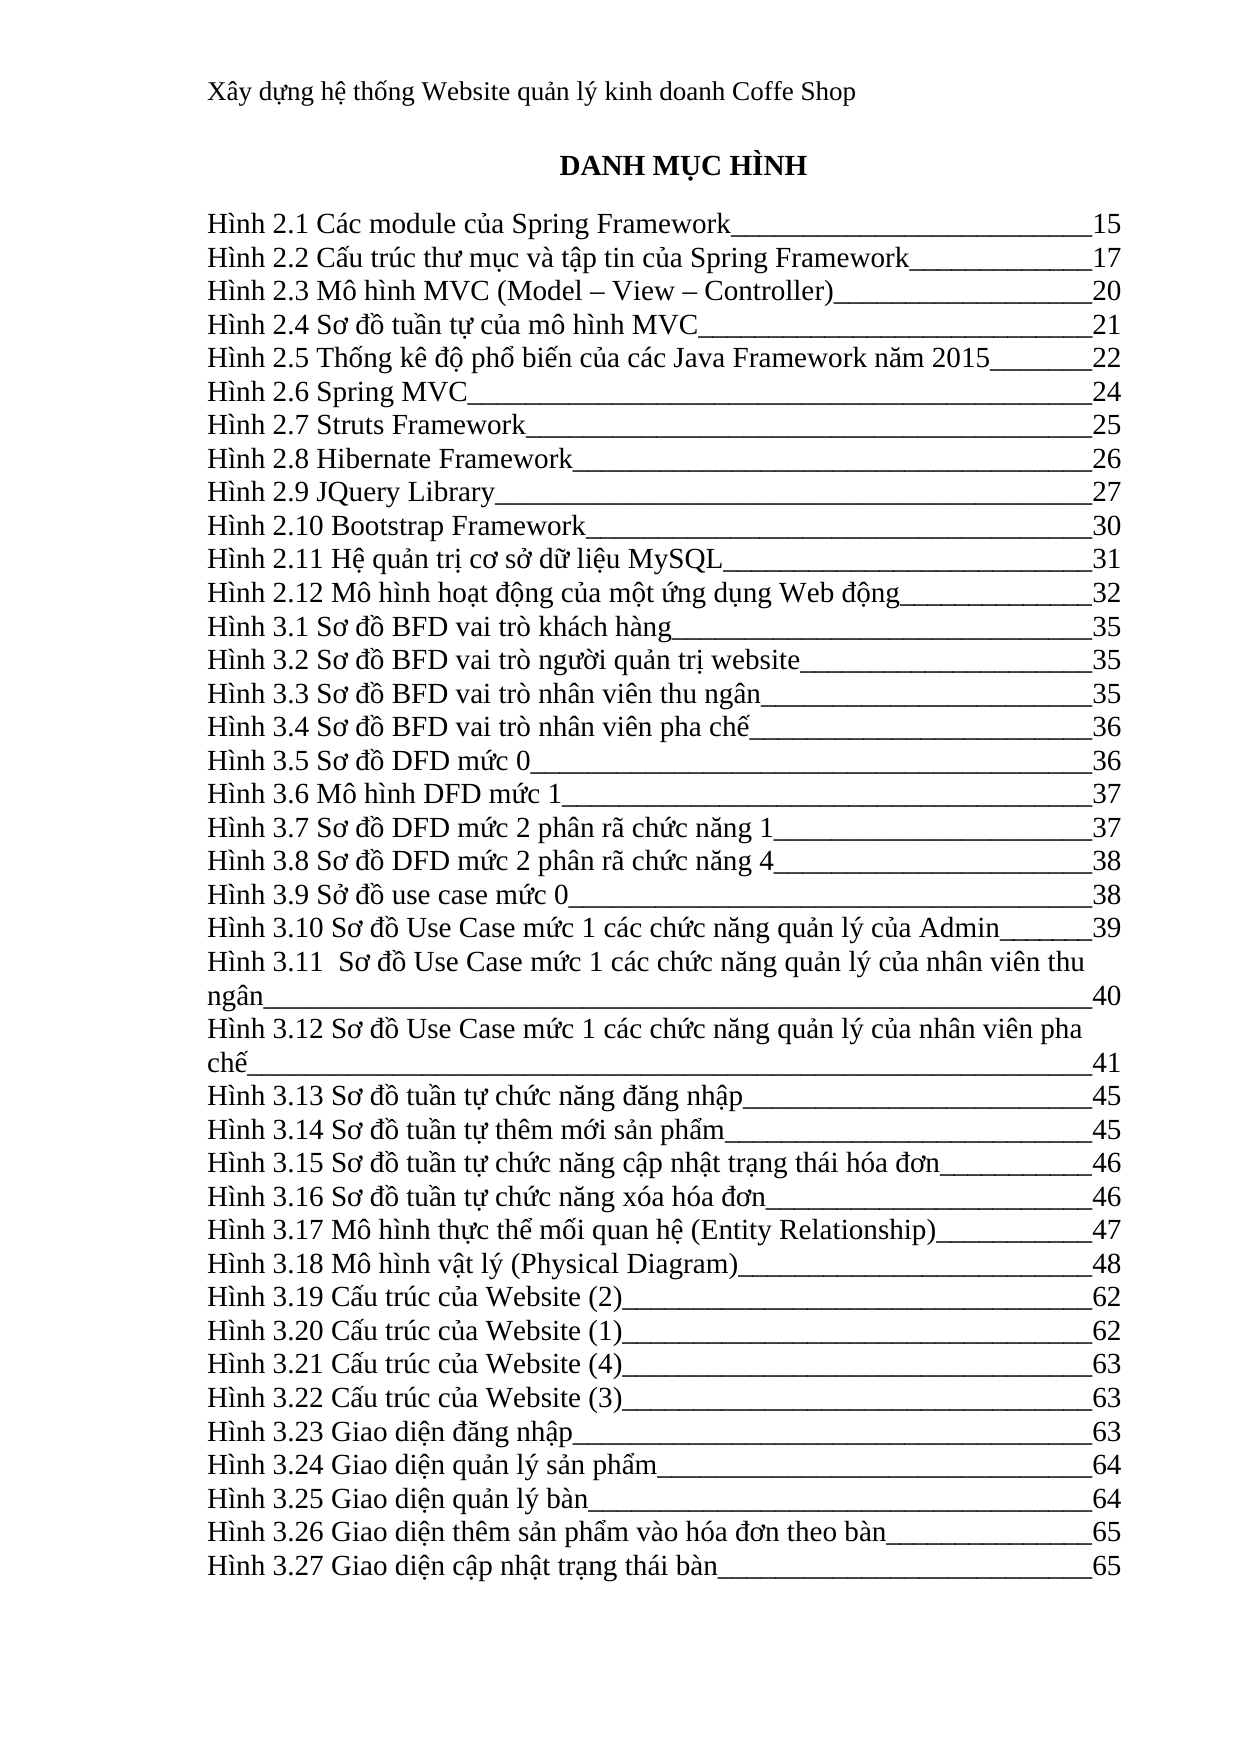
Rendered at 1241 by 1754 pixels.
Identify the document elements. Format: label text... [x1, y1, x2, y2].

text Hình 3.24 Giao diện quản lý sản phẩm 64 [207, 1447, 1122, 1481]
text Hình 3.2 Sơ đồ BFD vai trò người quản trị website 35 [207, 642, 1122, 676]
text Hình 3.23 Giao diện đăng nhập 63 [207, 1414, 1122, 1447]
text Hình 2.5 Thống kê độ phổ biến của các Java Framework năm 2015 22 [207, 340, 1122, 374]
text Hình 2.6 Spring MVC 24 [207, 374, 1122, 407]
text Hình 3.13 Sơ đồ tuần tự chức năng đăng nhập 45 [207, 1078, 1122, 1112]
text Hình 3.1 Sơ đồ BFD vai trò khách hàng 35 [207, 609, 1122, 642]
text Hình 3.11 Sơ đồ Use Case mức 1 các chức năng quản lý của nhân viên thu ngân 40 [207, 944, 1122, 1011]
text Hình 3.6 Mô hình DFD mức 1 37 [207, 776, 1122, 810]
text Hình 3.16 Sơ đồ tuần tự chức năng xóa hóa đơn 46 [207, 1179, 1122, 1212]
text Hình 3.4 Sơ đồ BFD vai trò nhân viên pha chế 36 [207, 709, 1122, 743]
text Hình 3.17 Mô hình thực thể mối quan hệ (Entity Relationship) 47 [207, 1212, 1122, 1246]
text Hình 3.12 Sơ đồ Use Case mức 1 các chức năng quản lý của nhân viên pha chế 41 [207, 1011, 1122, 1078]
text Hình 3.9 Sở đồ use case mức 0 38 [207, 877, 1122, 911]
text Hình 2.8 Hibernate Framework 26 [207, 441, 1122, 474]
text Hình 2.12 Mô hình hoạt động của một ứng dụng Web động 32 [207, 575, 1122, 609]
text Hình 2.1 Các module của Spring Framework 15 [207, 206, 1122, 240]
text Hình 3.19 Cấu trúc của Website (2) 62 [207, 1279, 1122, 1313]
text Hình 3.8 Sơ đồ DFD mức 2 phân rã chức năng 4 38 [207, 843, 1122, 877]
text Hình 3.7 Sơ đồ DFD mức 2 phân rã chức năng 1 37 [207, 810, 1122, 843]
subtitle DANH MỤC HÌNH [244, 148, 1122, 181]
text Hình 3.18 Mô hình vật lý (Physical Diagram) 48 [207, 1246, 1122, 1279]
text Hình 2.4 Sơ đồ tuần tự của mô hình MVC 21 [207, 307, 1122, 340]
text Hình 3.21 Cấu trúc của Website (4) 63 [207, 1347, 1122, 1380]
text Hình 3.5 Sơ đồ DFD mức 0 36 [207, 743, 1122, 776]
text Hình 3.10 Sơ đồ Use Case mức 1 các chức năng quản lý của Admin 39 [207, 911, 1122, 944]
text Hình 2.10 Bootstrap Framework 30 [207, 508, 1122, 542]
text Hình 2.2 Cấu trúc thư mục và tập tin của Spring Framework 17 [207, 240, 1122, 273]
text Hình 3.27 Giao diện cập nhật trạng thái bàn 65 [207, 1548, 1122, 1581]
text Hình 2.3 Mô hình MVC (Model – View – Controller) 20 [207, 273, 1122, 307]
text Hình 2.11 Hệ quản trị cơ sở dữ liệu MySQL 31 [207, 542, 1122, 575]
text Hình 3.3 Sơ đồ BFD vai trò nhân viên thu ngân 35 [207, 676, 1122, 709]
text Hình 2.7 Struts Framework 25 [207, 407, 1122, 441]
text Hình 3.15 Sơ đồ tuần tự chức năng cập nhật trạng thái hóa đơn 46 [207, 1145, 1122, 1179]
text Hình 3.14 Sơ đồ tuần tự thêm mới sản phẩm 45 [207, 1112, 1122, 1145]
text Hình 2.9 JQuery Library 27 [207, 474, 1122, 508]
text Hình 3.20 Cấu trúc của Website (1) 62 [207, 1313, 1122, 1347]
text Hình 3.25 Giao diện quản lý bàn 64 [207, 1481, 1122, 1514]
text Hình 3.26 Giao diện thêm sản phẩm vào hóa đơn theo bàn 65 [207, 1514, 1122, 1548]
text Hình 3.22 Cấu trúc của Website (3) 63 [207, 1380, 1122, 1414]
